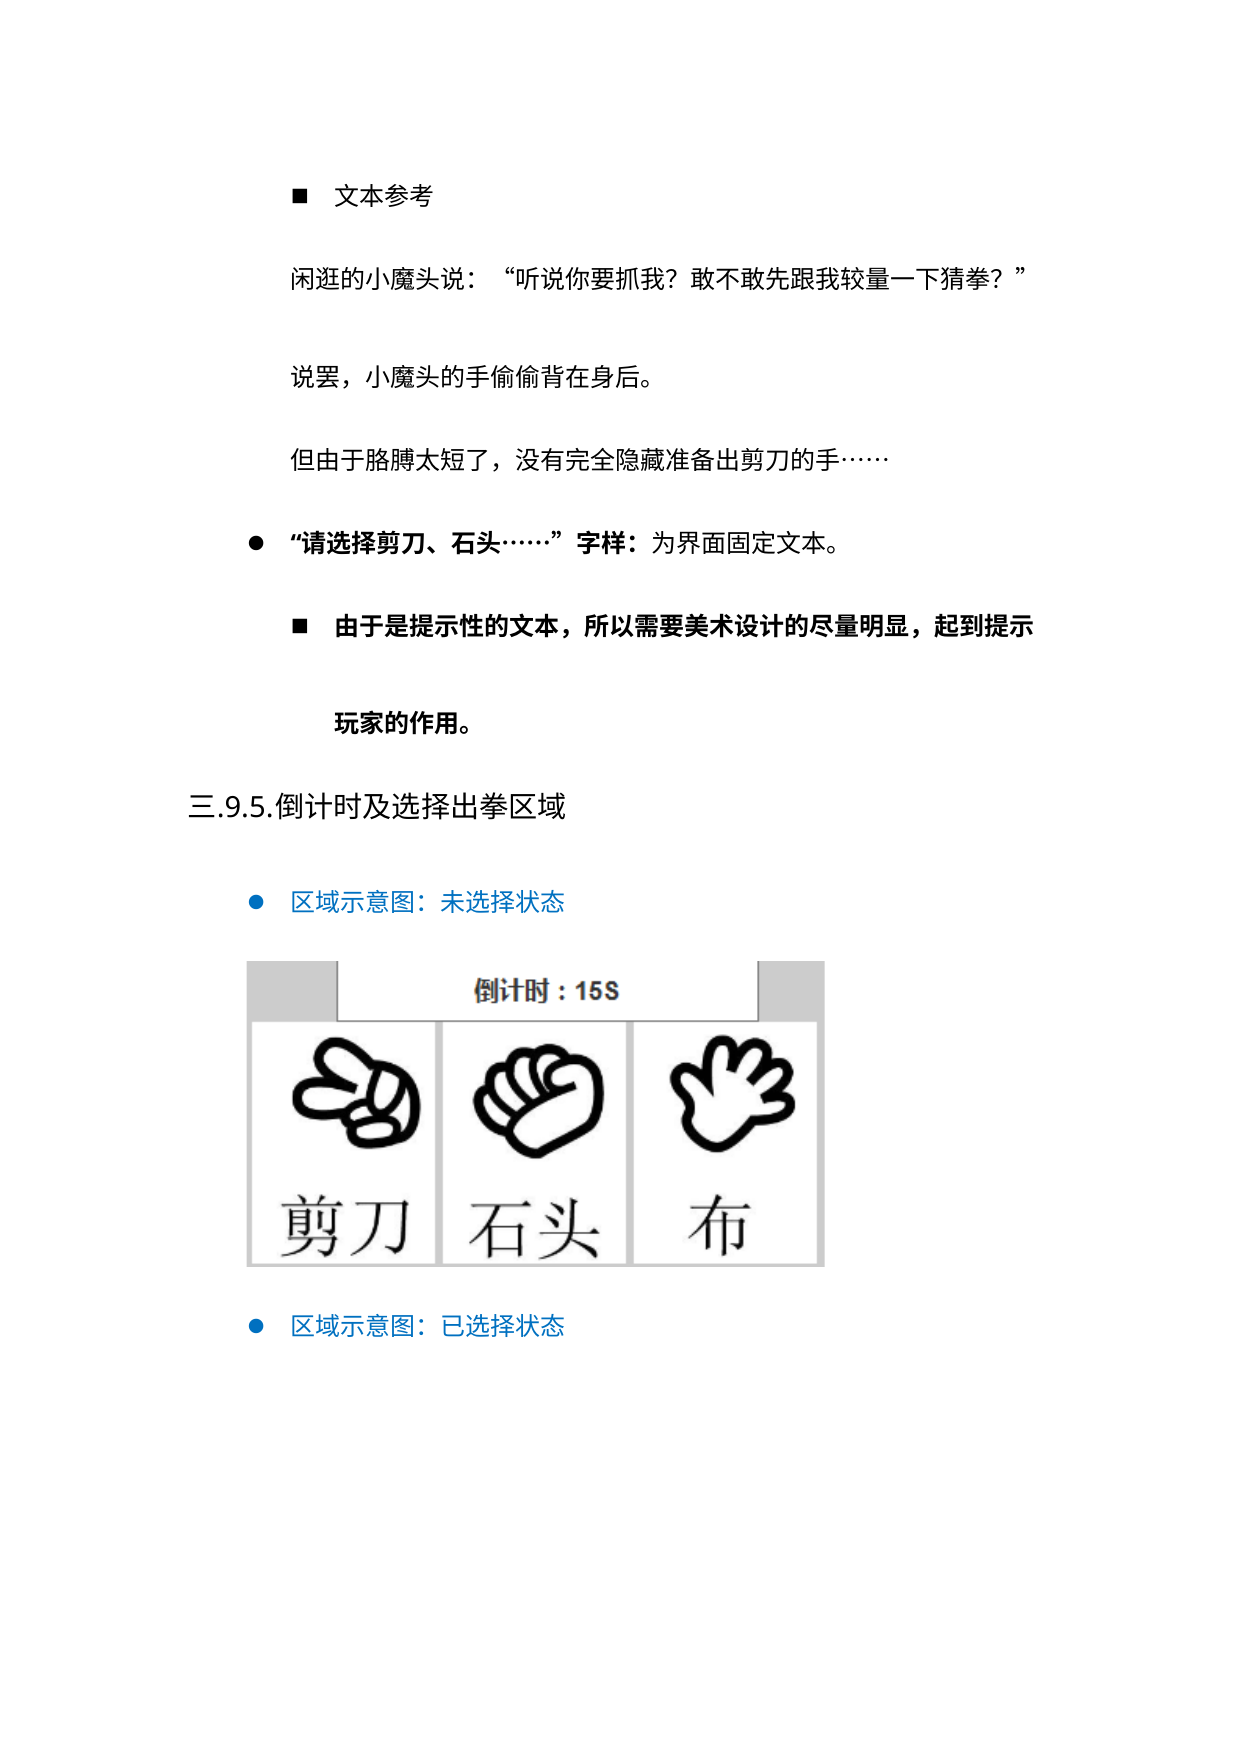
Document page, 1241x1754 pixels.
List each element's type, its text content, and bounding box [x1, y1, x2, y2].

picture [246, 961, 825, 1267]
list 由于是提示性的文本，所以需要美术设计的尽量明显，起到提示玩家的作用。 [290, 592, 1053, 754]
list 文本参考 [290, 162, 1053, 227]
list 区域示意图：未选择状态 [247, 868, 1053, 933]
text 闲逛的小魔头说：“听说你要抓我？敢不敢先跟我较量一下猜拳？”说罢，小魔头的手偷偷背在身后。 [290, 245, 1053, 408]
list “请选择剪刀、石头……”字样：为界面固定文本。 [247, 509, 1053, 574]
list 区域示意图：已选择状态 [247, 1292, 1053, 1357]
text 但由于胳膊太短了，没有完全隐藏准备出剪刀的手…… [290, 426, 1053, 491]
text 倒计时及选择出拳区域 [187, 773, 1053, 838]
